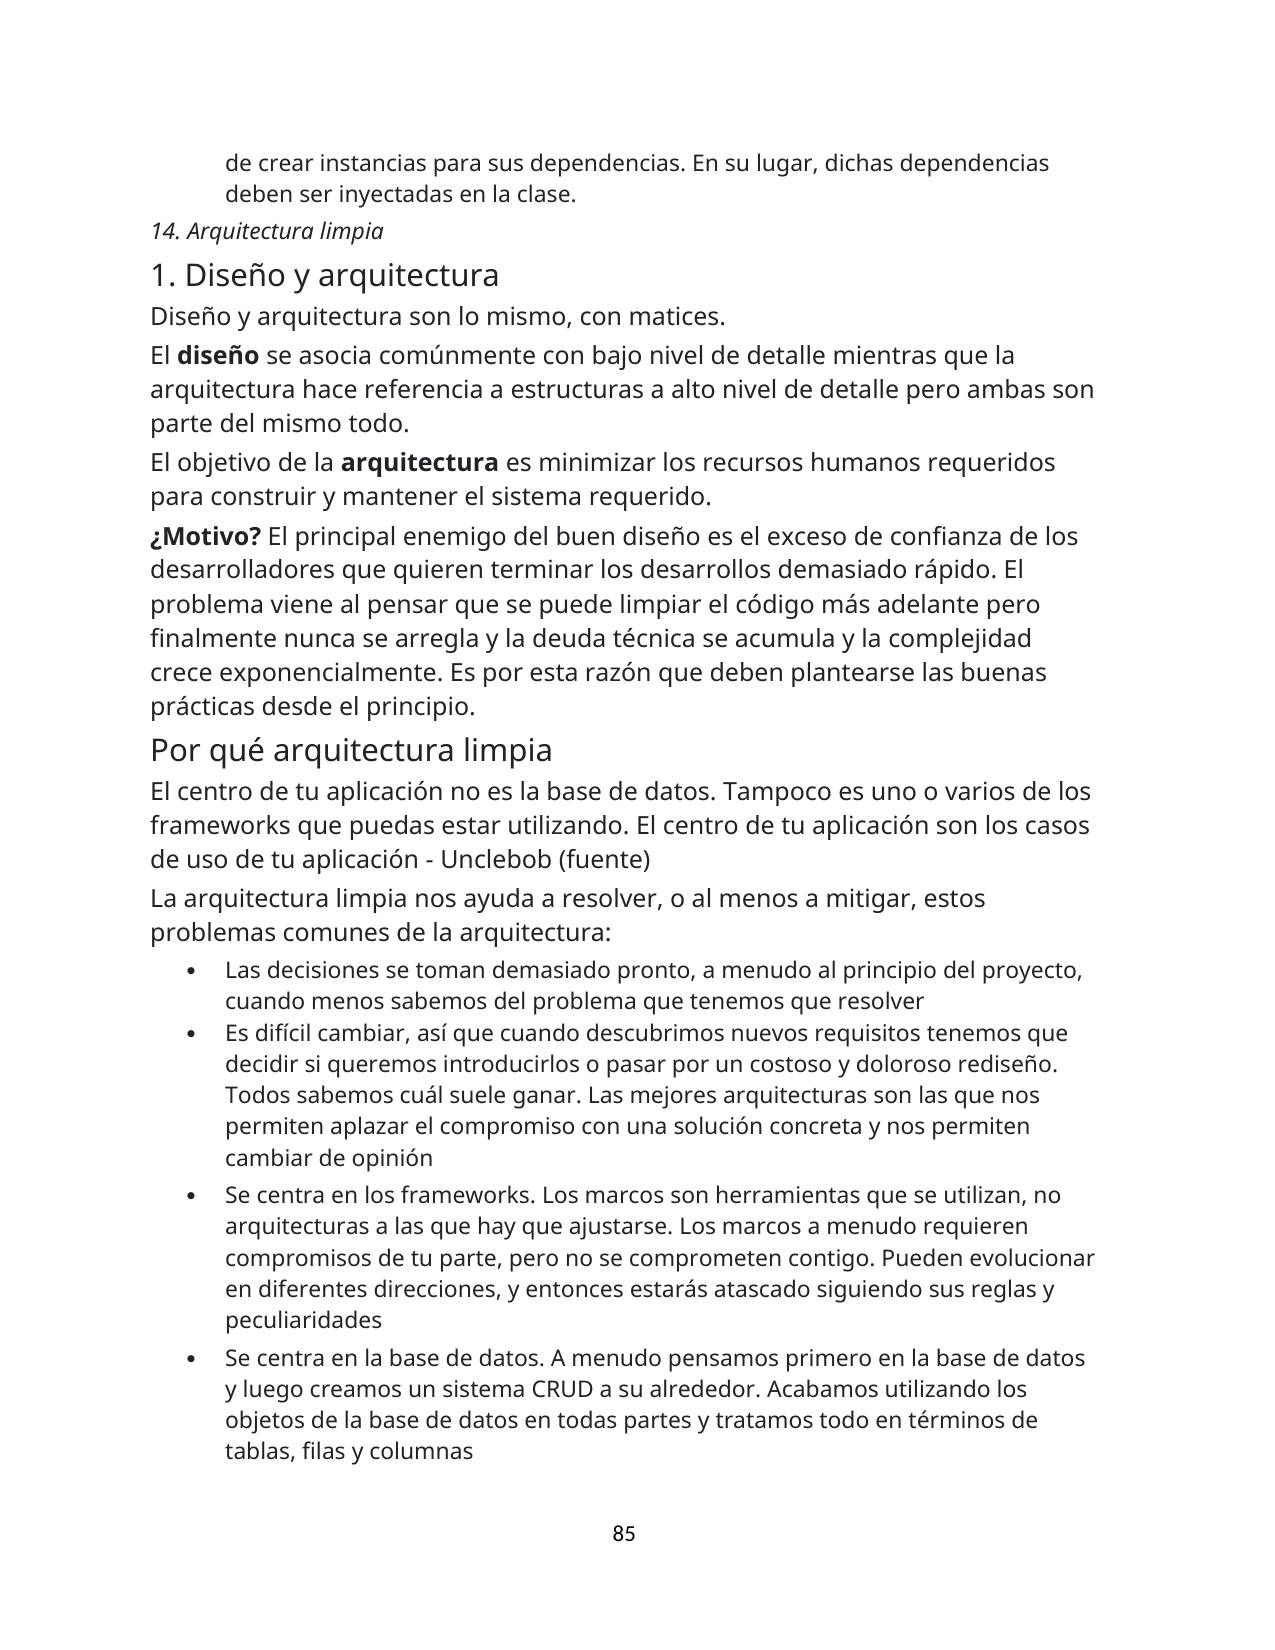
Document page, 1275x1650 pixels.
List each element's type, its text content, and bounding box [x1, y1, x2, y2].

list Es difícil cambiar, así que cuando descubrimos nuevos requisitos tenemos que decidir si queremos introducirlos o pasar por un costoso y doloroso rediseño. Todos sabemos cuál suele ganar. Las mejores arquitecturas son las que nos permiten aplazar el compromiso con una solución concreta y nos permiten cambiar de opinión [187, 1017, 1098, 1173]
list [187, 147, 1098, 209]
text El objetivo de la arquitectura es minimizar los recursos humanos requeridos para construir y mantener el sistema requerido. [150, 445, 1098, 513]
subtitle 1. Diseño y arquitectura [150, 252, 1098, 295]
subtitle Por qué arquitectura limpia [150, 728, 1098, 770]
text El centro de tu aplicación no es la base de datos. Tampoco es uno o varios de los frameworks que puedas estar utilizando. El centro de tu aplicación son los casos de uso de tu aplicación - Unclebob (fuente) [150, 773, 1098, 876]
subtitle 14. Arquitectura limpia [150, 214, 1098, 246]
list Se centra en la base de datos. A menudo pensamos primero en la base de datos y luego creamos un sistema CRUD a su alrededor. Acabamos utilizando los objetos de la base de datos en todas partes y tratamos todo en términos de tablas, filas y columnas [187, 1342, 1098, 1467]
text Diseño y arquitectura son lo mismo, con matices. [150, 298, 1098, 332]
list Las decisiones se toman demasiado pronto, a menudo al principio del proyecto, cuando menos sabemos del problema que tenemos que resolver [187, 954, 1098, 1017]
text El diseño se asocia comúnmente con bajo nivel de detalle mientras que la arquitectura hace referencia a estructuras a alto nivel de detalle pero ambas son parte del mismo todo. [150, 338, 1098, 440]
list Se centra en los frameworks. Los marcos son herramientas que se utilizan, no arquitecturas a las que hay que ajustarse. Los marcos a menudo requieren compromisos de tu parte, pero no se comprometen contigo. Pueden evolucionar en diferentes direcciones, y entonces estarás atascado siguiendo sus reglas y peculiaridades [187, 1179, 1098, 1335]
text La arquitectura limpia nos ayuda a resolver, o al menos a mitigar, estos problemas comunes de la arquitectura: [150, 881, 1098, 949]
text ¿Motivo? El principal enemigo del buen diseño es el exceso de confianza de los desarrolladores que quieren terminar los desarrollos demasiado rápido. El problema viene al pensar que se puede limpiar el código más adelante pero finalmente nunca se arregla y la deuda técnica se acumula y la complejidad crece exponencialmente. Es por esta razón que deben plantearse las buenas prácticas desde el principio. [150, 518, 1098, 722]
